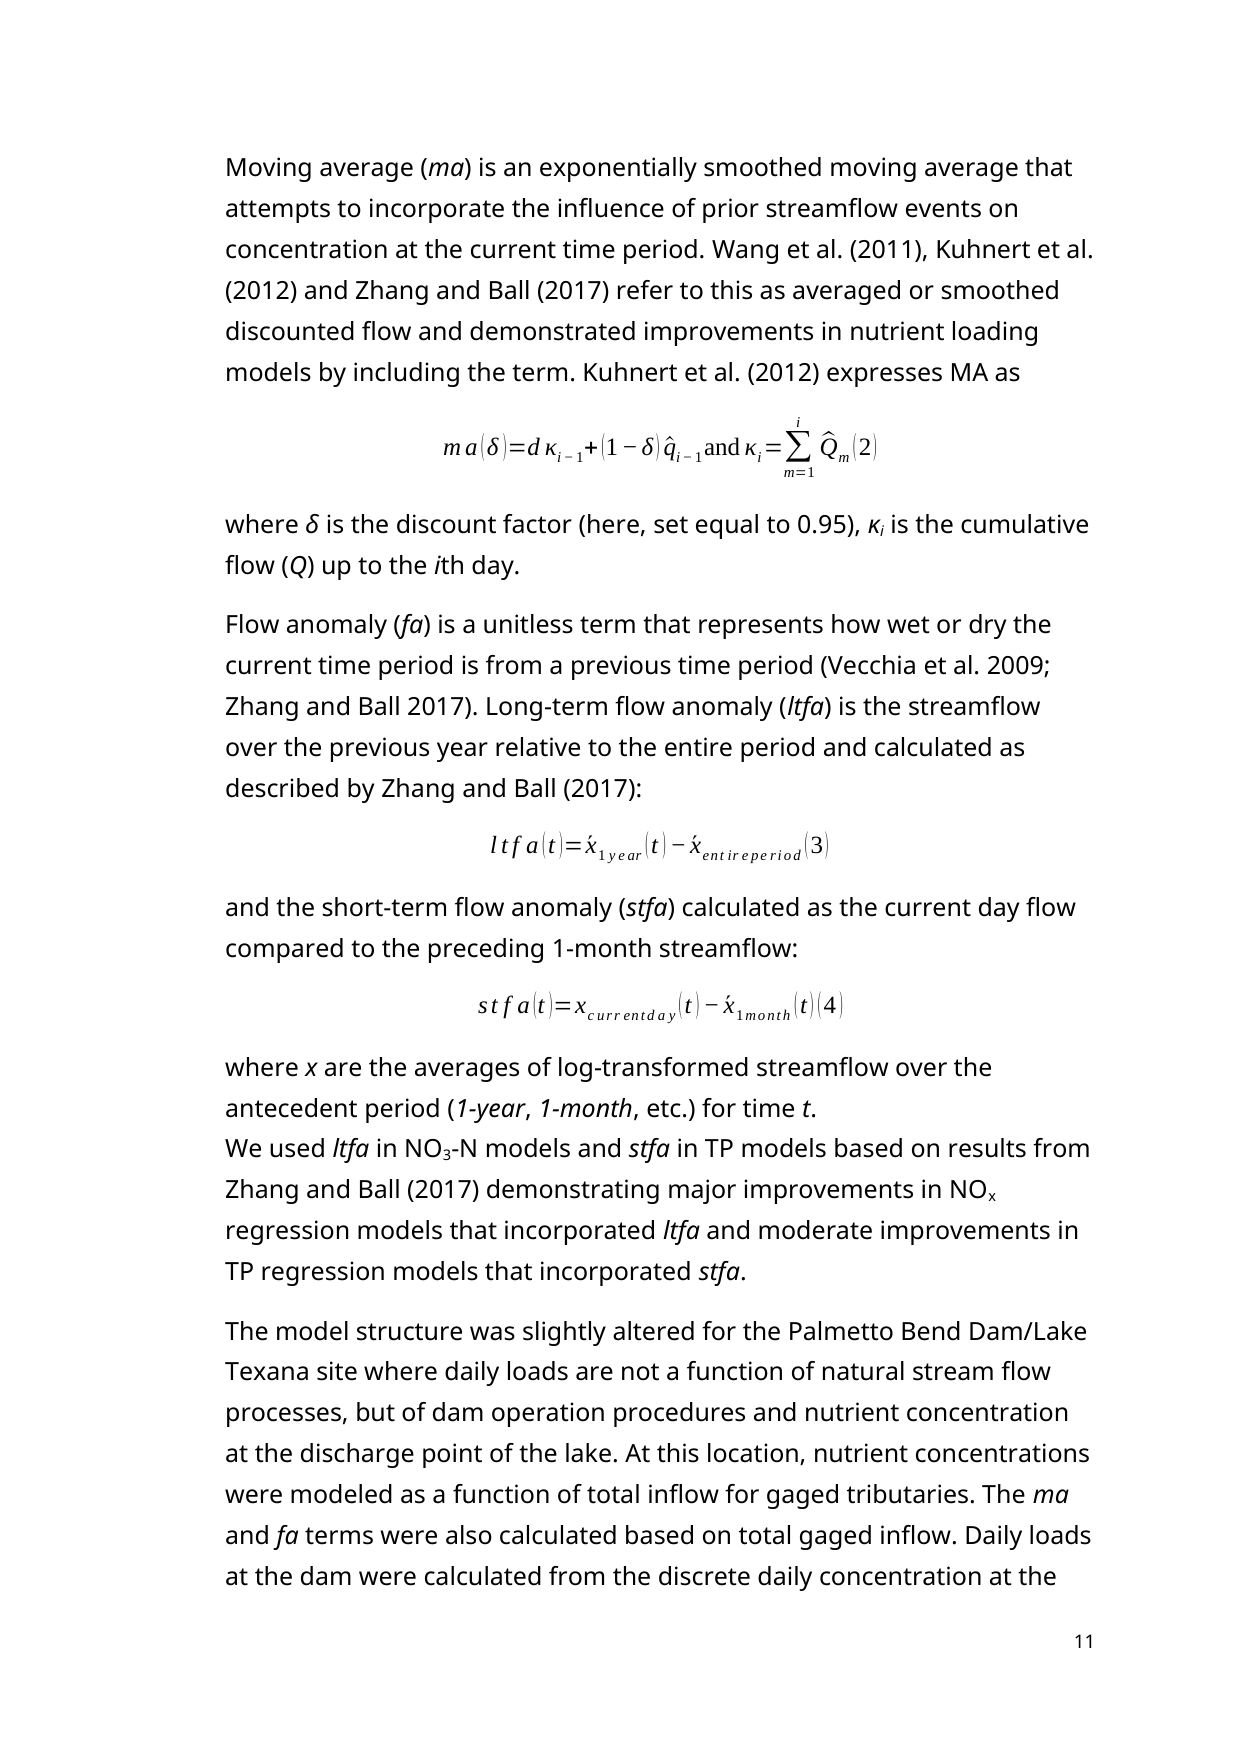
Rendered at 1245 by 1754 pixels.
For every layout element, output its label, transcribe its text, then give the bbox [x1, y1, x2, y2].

text Moving average (ma) is an exponentially smoothed moving average that attempts to incorporate the influence of prior streamflow events on concentration at the current time period. Wang et al. (2011), Kuhnert et al. (2012) and Zhang and Ball (2017) refer to this as averaged or smoothed discounted flow and demonstrated improvements in nutrient loading models by including the term. Kuhnert et al. (2012) expresses MA as [225, 150, 1095, 388]
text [225, 1313, 1095, 1592]
text Flow anomaly (fa) is a unitless term that represents how wet or dry the current time period is from a previous time period (Vecchia et al. 2009; Zhang and Ball 2017). Long-term flow anomaly (ltfa) is the streamflow over the previous year relative to the entire period and calculated as described by Zhang and Ball (2017): [225, 607, 1095, 804]
text where x are the averages of log-transformed streamflow over the antecedent period (1-year, 1-month, etc.) for time t. We used ltfa in NO3-N models and stfa in TP models based on results from Zhang and Ball (2017) demonstrating major improvements in NOx regression models that incorporated ltfa and moderate improvements in TP regression models that incorporated stfa. [225, 1049, 1095, 1288]
text where δ is the discount factor (here, set equal to 0.95), κi is the cumulative flow (Q) up to the ith day. [225, 507, 1095, 581]
text and the short-term flow anomaly (stfa) calculated as the current day flow compared to the preceding 1-month streamflow: [225, 889, 1095, 964]
